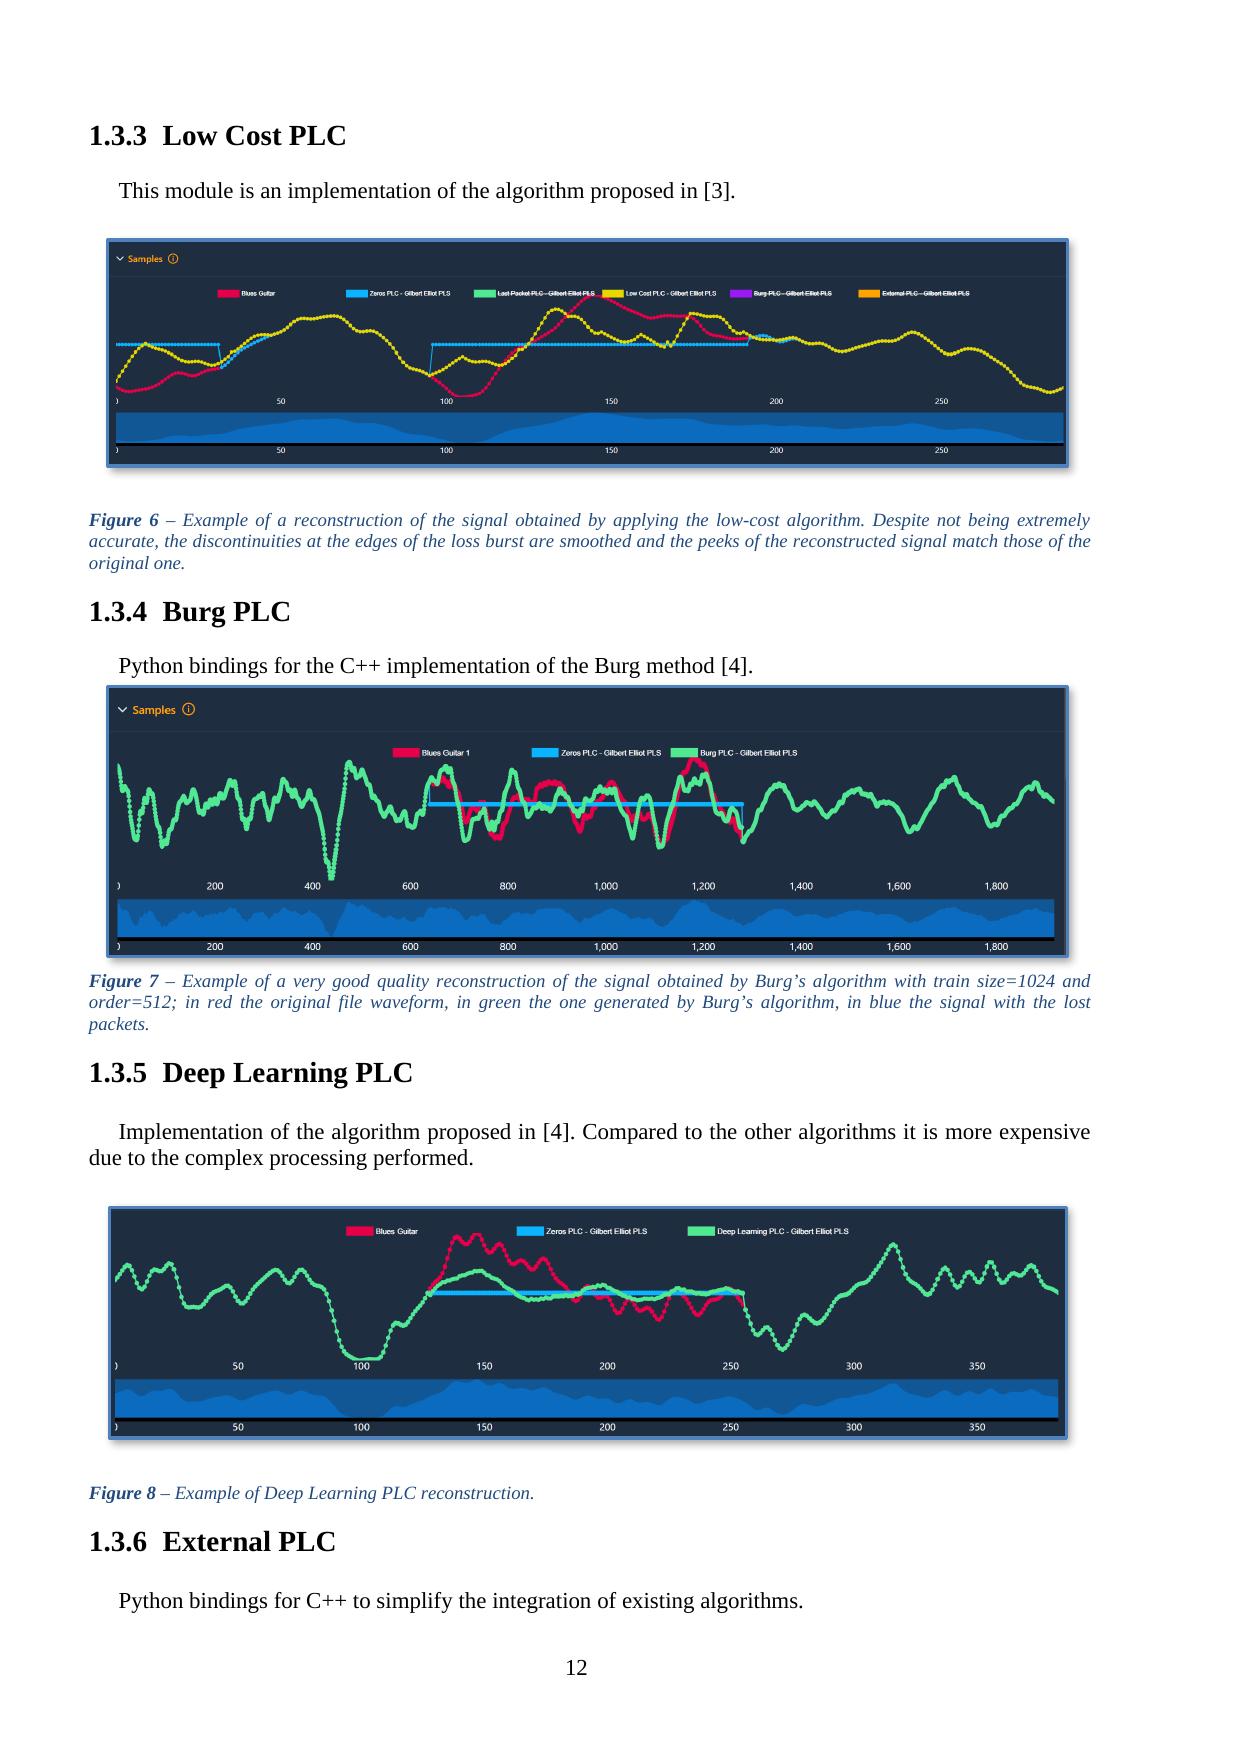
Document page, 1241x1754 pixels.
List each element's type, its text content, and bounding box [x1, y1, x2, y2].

list External PLC [89, 1524, 1092, 1558]
text This module is an implementation of the algorithm proposed in [3]. [89, 177, 1092, 203]
text Implementation of the algorithm proposed in [4]. Compared to the other algorithms it is more expensive due to the complex processing performed. [89, 1118, 1092, 1171]
text Figure 7 – Example of a very good quality reconstruction of the signal obtained by Burg’s algorithm with train size=1024 and order=512; in red the original file waveform, in green the one generated by Burg’s algorithm, in blue the signal with the lost packets. [89, 970, 1092, 1034]
picture [111, 1209, 1065, 1436]
text Figure 6 – Example of a reconstruction of the signal obtained by applying the low-cost algorithm. Despite not being extremely accurate, the discontinuities at the edges of the loss burst are smoothed and the peeks of the reconstructed signal match those of the original one. [89, 508, 1092, 573]
text Python bindings for C++ to simplify the integration of existing algorithms. [89, 1587, 1092, 1614]
list Burg PLC [89, 594, 1092, 627]
list Low Cost PLC [89, 118, 1092, 152]
text Python bindings for the C++ implementation of the Burg method . [89, 652, 1092, 679]
list Deep Learning PLC [89, 1055, 1092, 1089]
picture [109, 688, 1066, 955]
picture [109, 242, 1066, 464]
text Figure 8 – Example of Deep Learning PLC reconstruction. [89, 1482, 1092, 1504]
